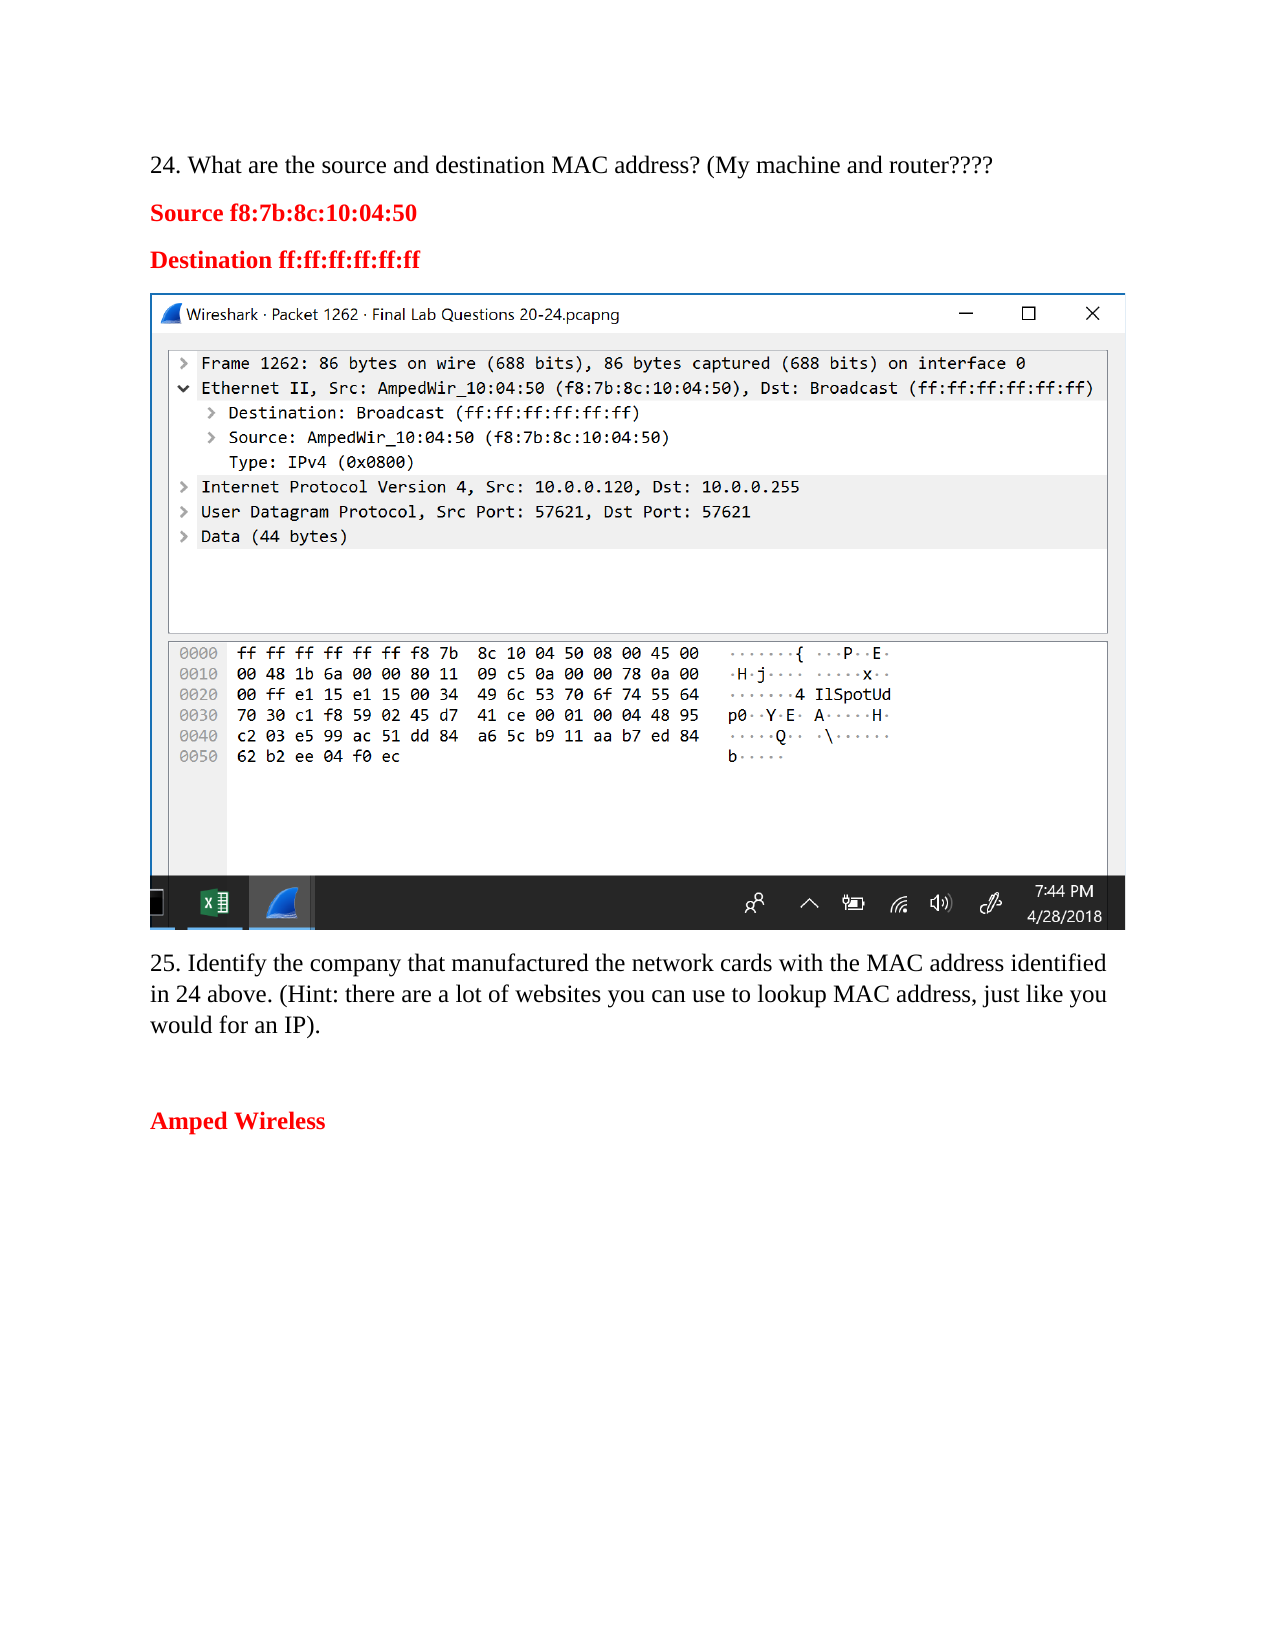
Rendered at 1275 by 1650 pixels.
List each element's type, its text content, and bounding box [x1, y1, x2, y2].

text Destination ff:ff:ff:ff:ff:ff [150, 245, 1125, 274]
text 25. Identify the company that manufactured the network cards with the MAC address identified in 24 above. (Hint: there are a lot of websites you can use to lookup MAC address, just like you would for an IP). [150, 948, 1125, 1039]
picture [150, 293, 1125, 930]
text Source f8:7b:8c:10:04:50 [150, 198, 1125, 226]
text 24. What are the source and destination MAC address? (My machine and router???? [150, 150, 1125, 179]
text Amped Wireless [150, 1106, 1125, 1135]
